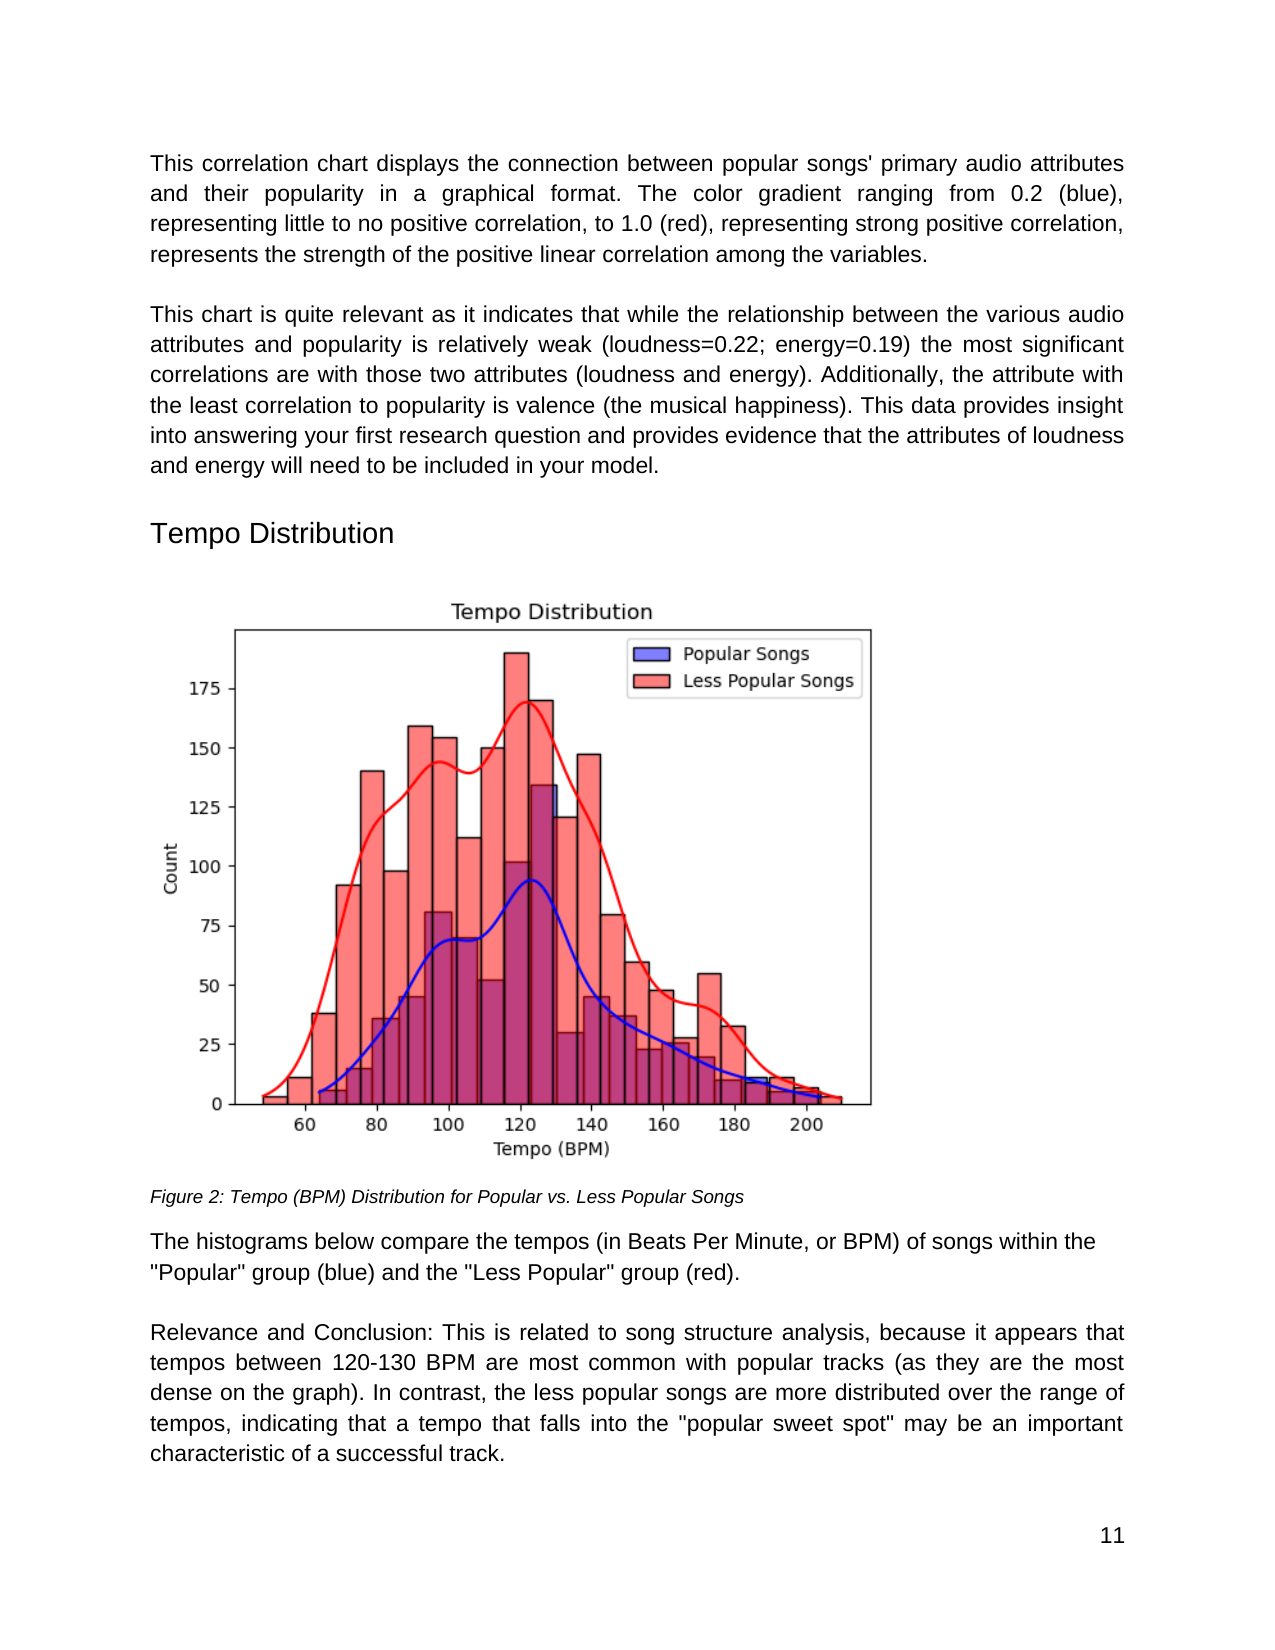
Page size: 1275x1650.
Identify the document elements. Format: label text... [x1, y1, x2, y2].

text This chart is quite relevant as it indicates that while the relationship between the various audio attributes and popularity is relatively weak (loudness=0.22; energy=0.19) the most significant correlations are with those two attributes (loudness and energy). Additionally, the attribute with the least correlation to popularity is valence (the musical happiness). This data provides insight into answering your first research question and provides evidence that the attributes of loudness and energy will need to be included in your model. [150, 301, 1125, 478]
text Relevance and Conclusion: This is related to song structure analysis, because it appears that tempos between 120-130 BPM are most common with popular tracks (as they are the most dense on the graph). In contrast, the less popular songs are more distributed over the range of tempos, indicating that a tempo that falls into the "popular sweet spot" may be an important characteristic of a successful track. [150, 1319, 1125, 1466]
text Figure 2: Tempo (BPM) Distribution for Popular vs. Less Popular Songs [150, 1186, 1125, 1207]
subtitle Tempo Distribution [150, 516, 1125, 549]
text This correlation chart displays the connection between popular songs' primary audio attributes and their popularity in a graphical format. The color gradient ranging from 0.2 (blue), representing little to no positive correlation, to 1.0 (red), representing strong positive correlation, represents the strength of the positive linear correlation among the variables. [150, 150, 1125, 267]
picture [150, 591, 882, 1172]
text The histograms below compare the tempos (in Beats Per Minute, or BPM) of songs within the "Popular" group (blue) and the "Less Popular" group (red). [150, 1228, 1125, 1285]
